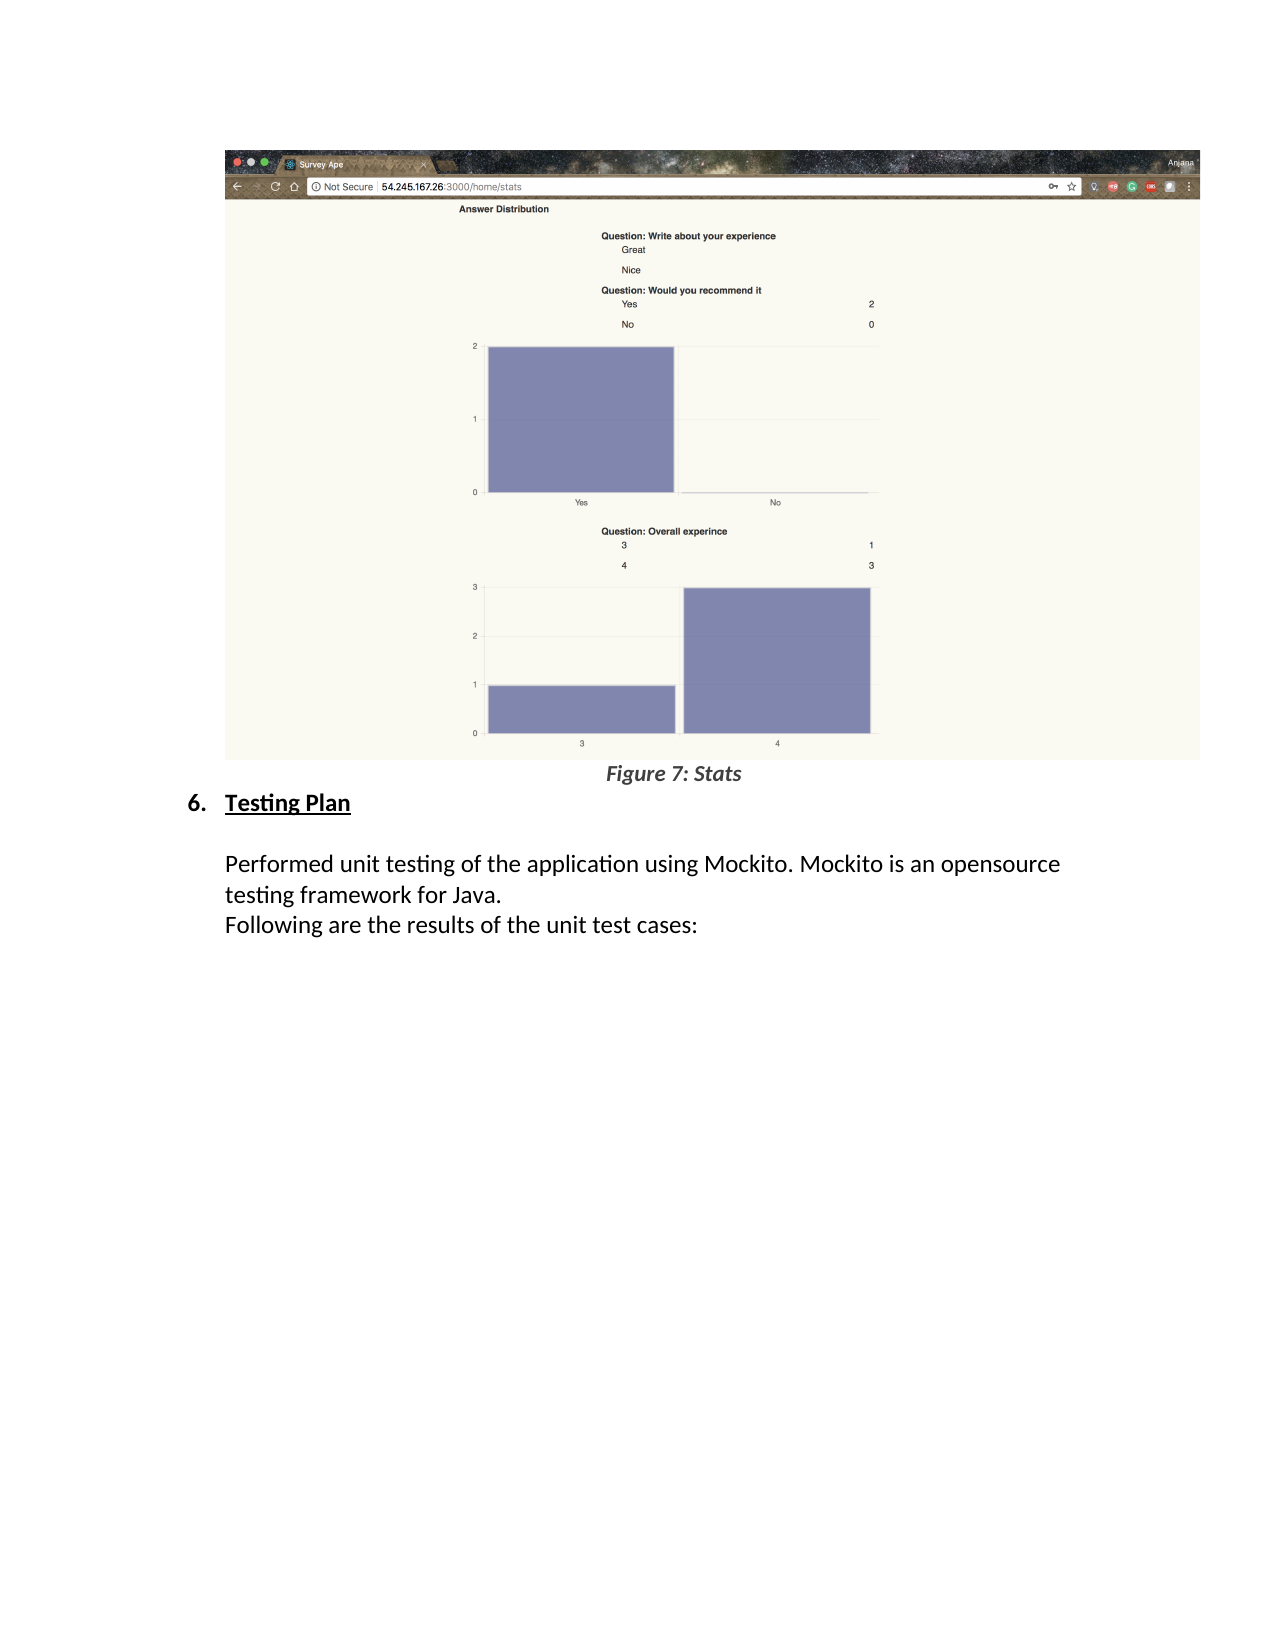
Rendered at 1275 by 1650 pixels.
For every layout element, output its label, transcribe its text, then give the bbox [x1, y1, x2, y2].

list Performed unit testing of the application using Mockito. Mockito is an opensource testing framework for Java. [225, 848, 1125, 909]
list Following are the results of the unit test cases: [225, 909, 1125, 940]
list Testing Plan [187, 787, 1125, 818]
list Figure 7: Stats [225, 760, 1125, 787]
picture [225, 150, 1200, 760]
